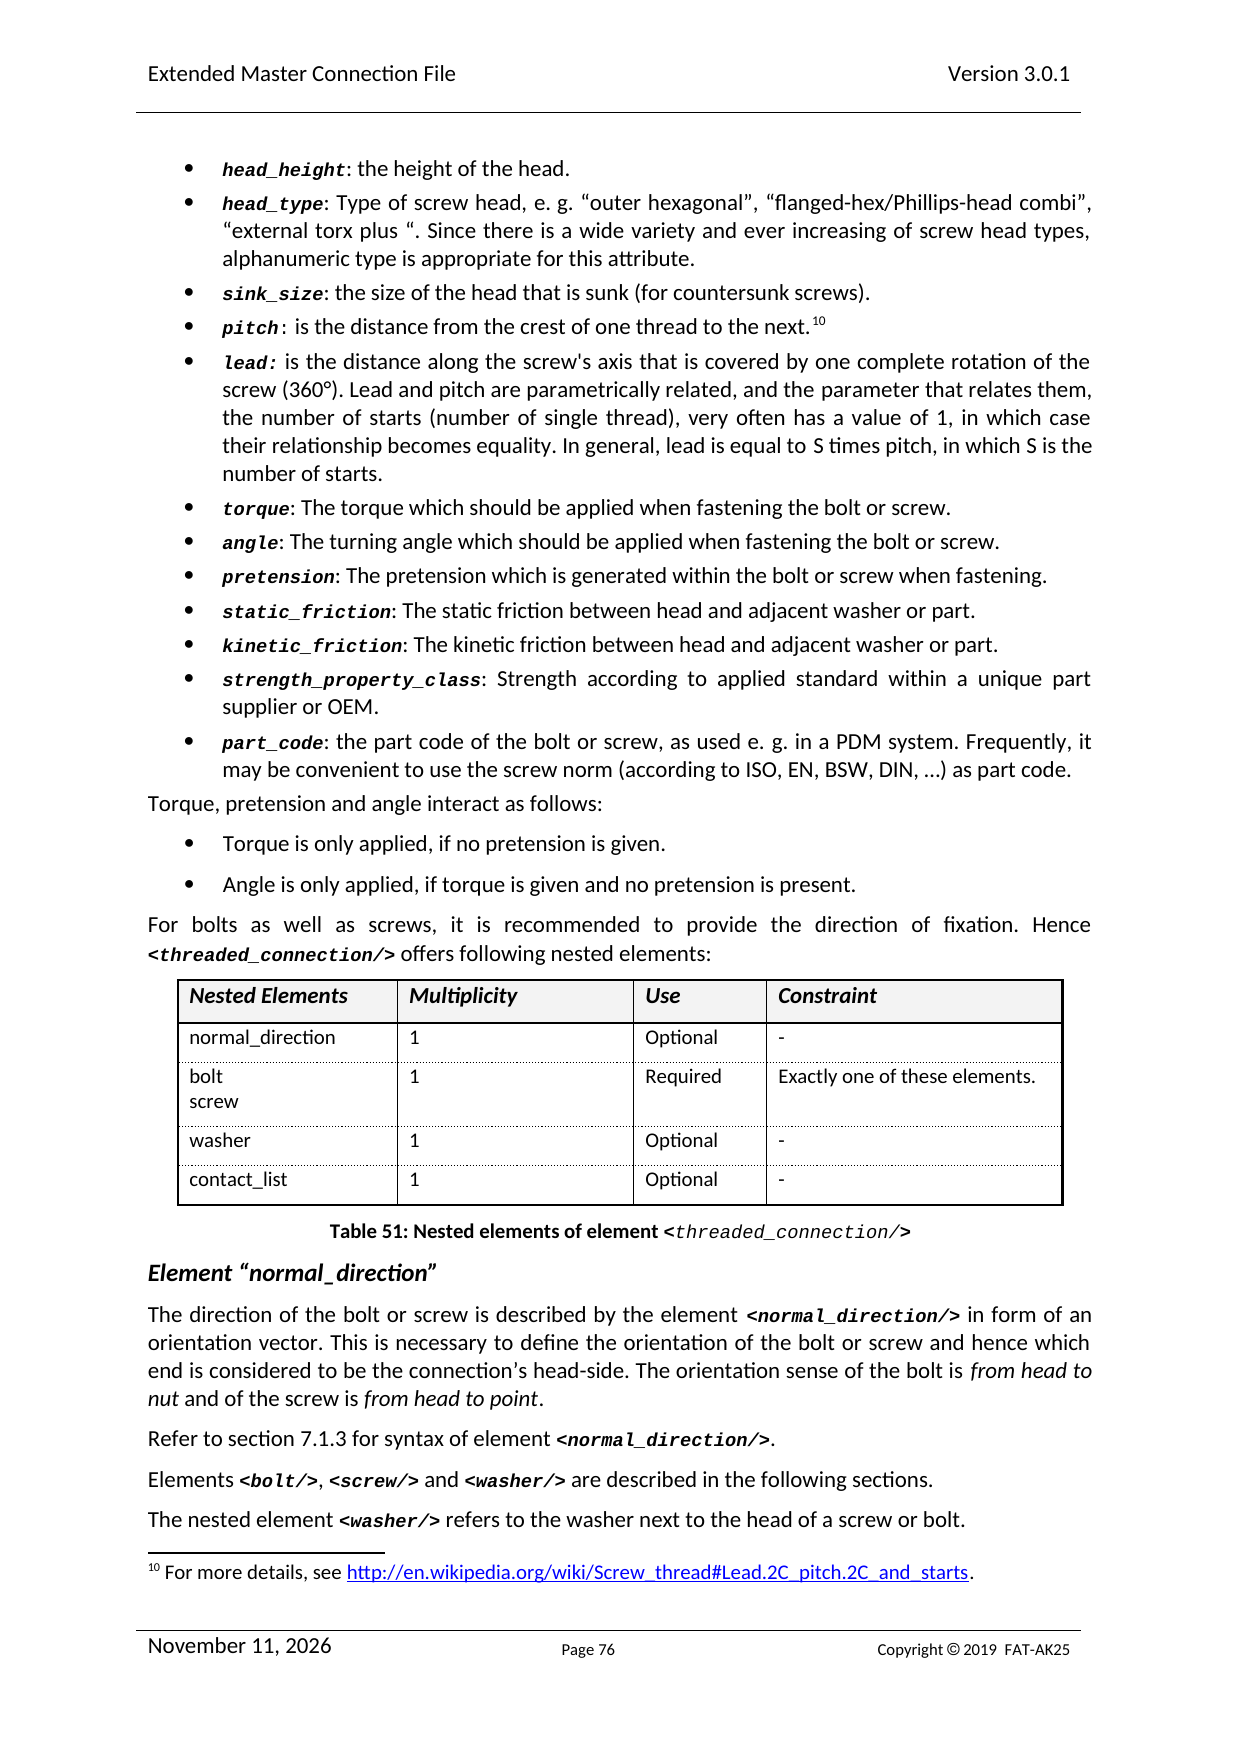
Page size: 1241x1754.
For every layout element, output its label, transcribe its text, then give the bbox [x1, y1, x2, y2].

list static_friction: The static friction between head and adjacent washer or part. [185, 596, 1092, 624]
text Torque, pretension and angle interact as follows: [148, 789, 1092, 817]
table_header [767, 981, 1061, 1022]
text Refer to section 7.1.3 for syntax of element <normal_direction/>. [148, 1424, 1092, 1453]
list Torque is only applied, if no pretension is given. [185, 829, 1092, 858]
list part_code: the part code of the bolt or screw, as used e. g. in a PDM system. Frequently, it may be convenient to use the screw norm (according to ISO, EN, BSW, DIN, …) as part code. [185, 727, 1092, 783]
text The direction of the bolt or screw is described by the element <normal_direction/> in form of an orientation vector. This is necessary to define the orientation of the bolt or screw and hence which end is considered to be the connection’s head-side. The orientation sense of the bolt is from head to nut and of the screw is from head to point. [148, 1300, 1092, 1412]
list strength_property_class: Strength according to applied standard within a unique part supplier or OEM. [185, 664, 1092, 721]
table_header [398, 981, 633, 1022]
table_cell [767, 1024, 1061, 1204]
text Table 51: Nested elements of element <threaded_connection/> [148, 1219, 1092, 1244]
list Angle is only applied, if torque is given and no pretension is present. [185, 870, 1092, 898]
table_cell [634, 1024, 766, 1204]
list pitch: is the distance from the crest of one thread to the next. [185, 312, 1092, 341]
text Elements <bolt/>, <screw/> and <washer/> are described in the following sections. [148, 1465, 1092, 1493]
list head_height: the height of the head. [185, 154, 1092, 182]
list head_type: Type of screw head, e. g. “outer hexagonal”, “flanged-hex/Phillips-head combi”, “external torx plus “. Since there is a wide variety and ever increasing of screw head types, alphanumeric type is appropriate for this attribute. [185, 188, 1092, 272]
list sink_size: the size of the head that is sunk (for countersunk screws). [185, 278, 1092, 306]
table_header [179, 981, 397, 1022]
list torque: The torque which should be applied when fastening the bolt or screw. [185, 493, 1092, 521]
subtitle Element “normal_direction” [148, 1257, 1092, 1287]
list lead: is the distance along the screw's axis that is covered by one complete rotation of the screw (360°). Lead and pitch are parametrically related, and the parameter that relates them, the number of starts (number of single thread), very often has a value of 1, in which case their relationship becomes equality. In general, lead is equal to S times pitch, in which S is the number of starts. [185, 347, 1092, 487]
list pretension: The pretension which is generated within the bolt or screw when fastening. [185, 562, 1092, 590]
text The nested element <washer/> refers to the washer next to the head of a screw or bolt. [148, 1506, 1092, 1534]
text For bolts as well as screws, it is recommended to provide the direction of fixation. Hence <threaded_connection/> offers following nested elements: [148, 911, 1092, 967]
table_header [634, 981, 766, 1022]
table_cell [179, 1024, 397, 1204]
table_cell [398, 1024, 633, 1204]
list kinetic_friction: The kinetic friction between head and adjacent washer or part. [185, 630, 1092, 658]
list angle: The turning angle which should be applied when fastening the bolt or screw. [185, 527, 1092, 555]
